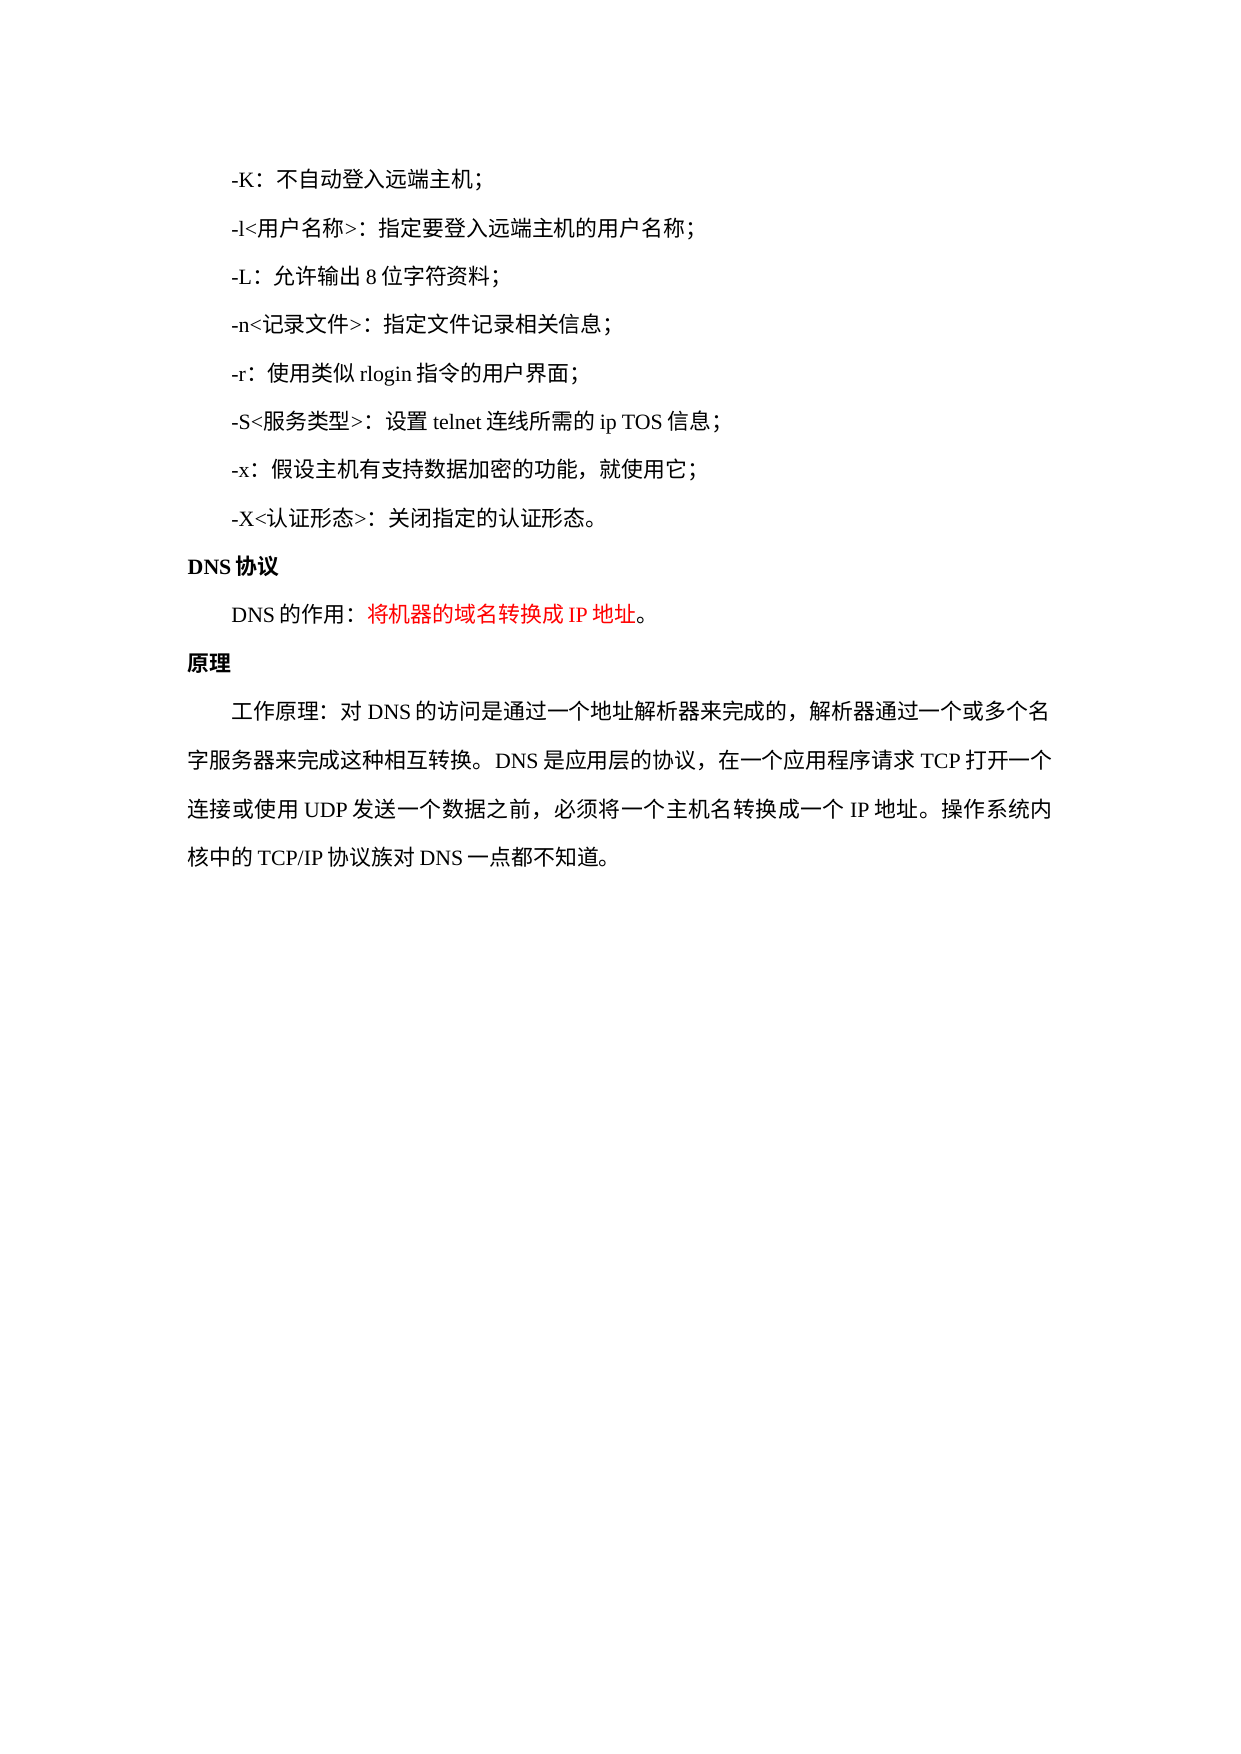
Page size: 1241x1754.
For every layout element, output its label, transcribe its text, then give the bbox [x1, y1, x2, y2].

text -n<记录文件>：指定文件记录相关信息； [187, 307, 1053, 339]
text -r：使用类似rlogin指令的用户界面； [187, 355, 1053, 388]
text -S<服务类型>：设置telnet连线所需的ip TOS信息； [187, 404, 1053, 436]
text -X<认证形态>：关闭指定的认证形态。 [187, 500, 1053, 533]
text 工作原理：对DNS的访问是通过一个地址解析器来完成的，解析器通过一个或多个名字服务器来完成这种相互转换。DNS是应用层的协议，在一个应用程序请求TCP打开一个连接或使用UDP发送一个数据之前，必须将一个主机名转换成一个IP地址。操作系统内核中的TCP/IP协议族对DNS一点都不知道。 [187, 694, 1053, 872]
subtitle DNS协议 [187, 549, 1053, 581]
text -K：不自动登入远端主机； [187, 162, 1053, 194]
text -l<用户名称>：指定要登入远端主机的用户名称； [187, 210, 1053, 243]
text -L：允许输出8位字符资料； [187, 259, 1053, 291]
text DNS的作用：将机器的域名转换成IP地址。 [187, 597, 1053, 629]
text -x：假设主机有支持数据加密的功能，就使用它； [187, 452, 1053, 484]
subtitle 原理 [187, 645, 1053, 678]
